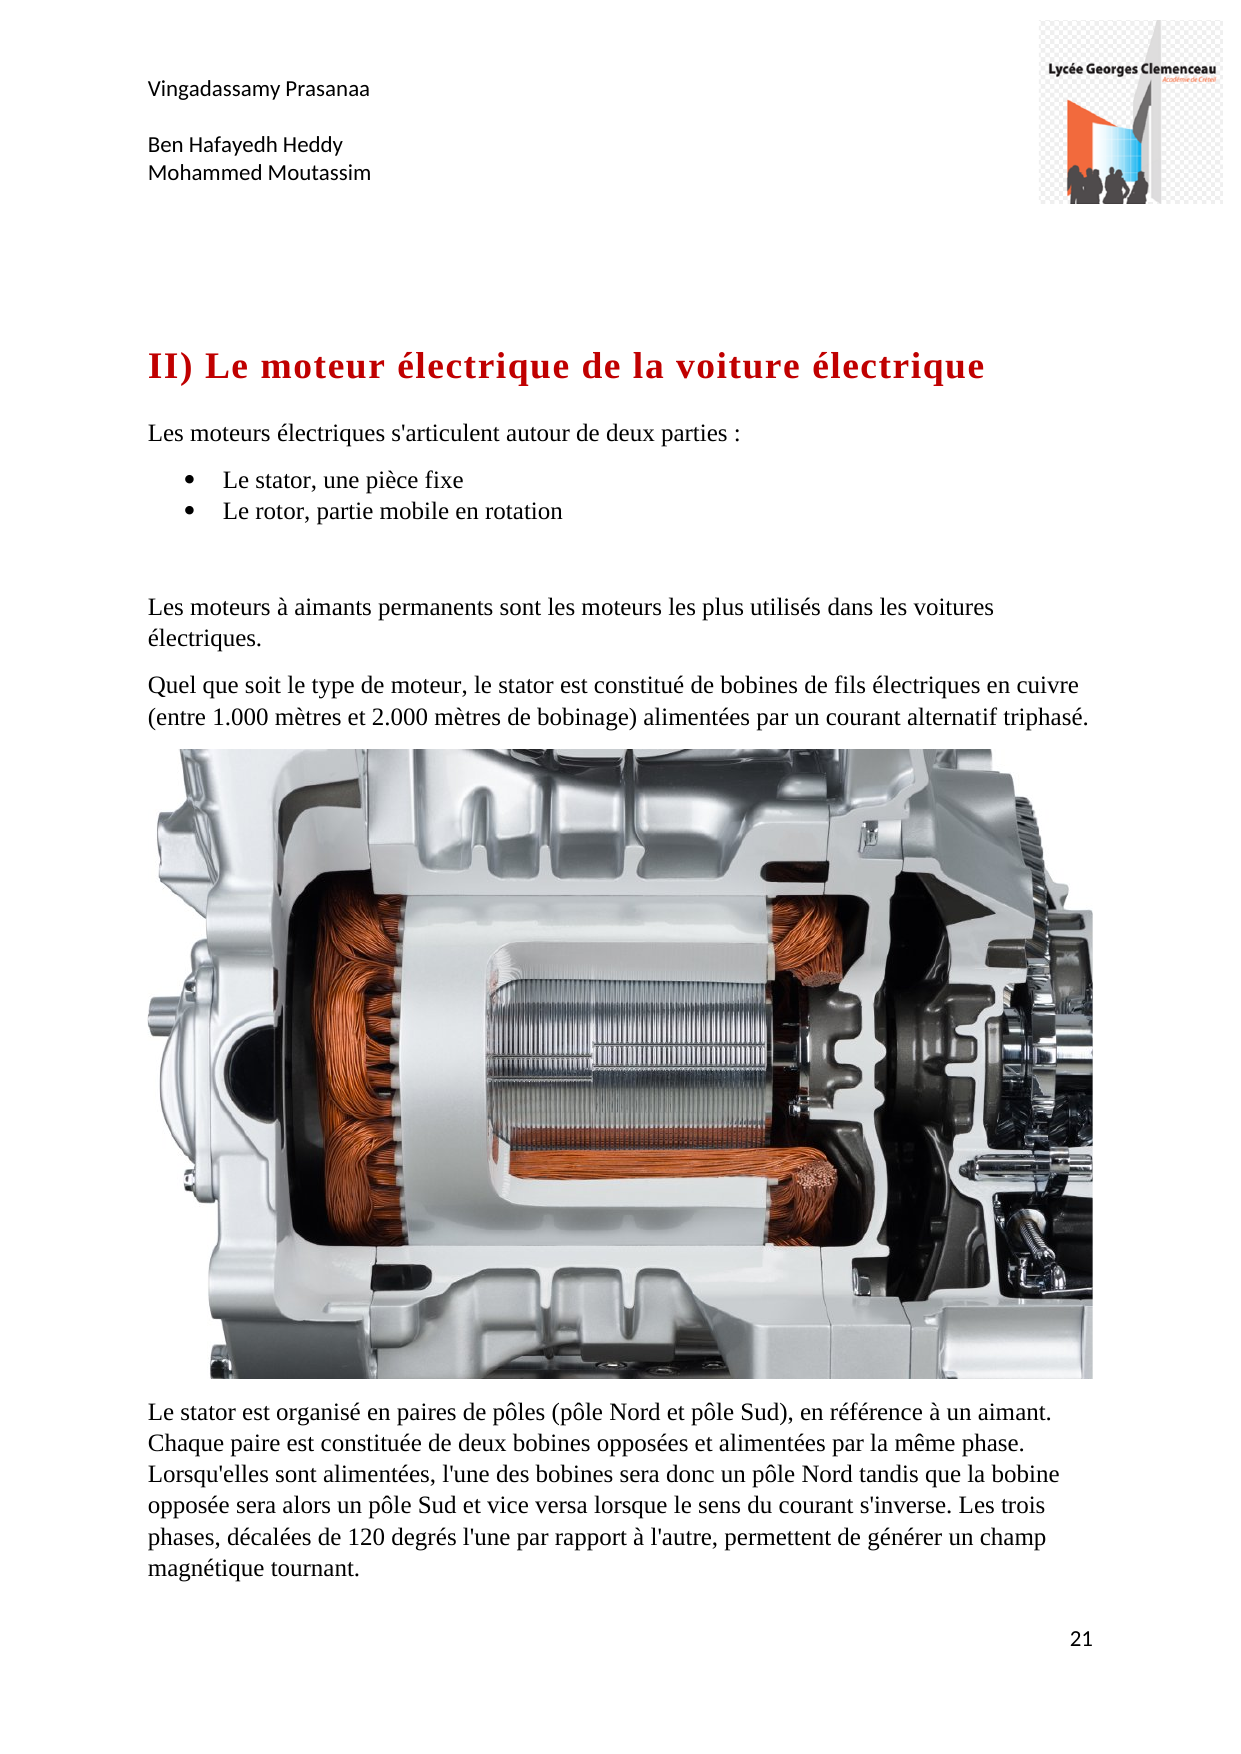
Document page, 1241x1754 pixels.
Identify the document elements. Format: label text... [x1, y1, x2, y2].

text Le stator est organisé en paires de pôles (pôle Nord et pôle Sud), en référence à un aimant. Chaque paire est constituée de deux bobines opposées et alimentées par la même phase. Lorsqu'elles sont alimentées, l'une des bobines sera donc un pôle Nord tandis que la bobine opposée sera alors un pôle Sud et vice versa lorsque le sens du courant s'inverse. Les trois phases, décalées de 120 degrés l'une par rapport à l'autre, permettent de générer un champ magnétique tournant. [148, 1397, 1093, 1581]
list Le stator, une pièce fixe [185, 465, 1093, 494]
picture [147, 749, 1093, 1379]
picture [1038, 20, 1223, 204]
text II) Le moteur électrique de la voiture électrique [148, 343, 1093, 386]
text Les moteurs à aimants permanents sont les moteurs les plus utilisés dans les voitures électriques. [148, 592, 1093, 652]
list Le rotor, partie mobile en rotation [185, 496, 1093, 525]
text Quel que soit le type de moteur, le stator est constitué de bobines de fils électriques en cuivre (entre 1.000 mètres et 2.000 mètres de bobinage) alimentées par un courant alternatif triphasé. [148, 671, 1093, 730]
text Les moteurs électriques s'articulent autour de deux parties : [148, 418, 1093, 446]
